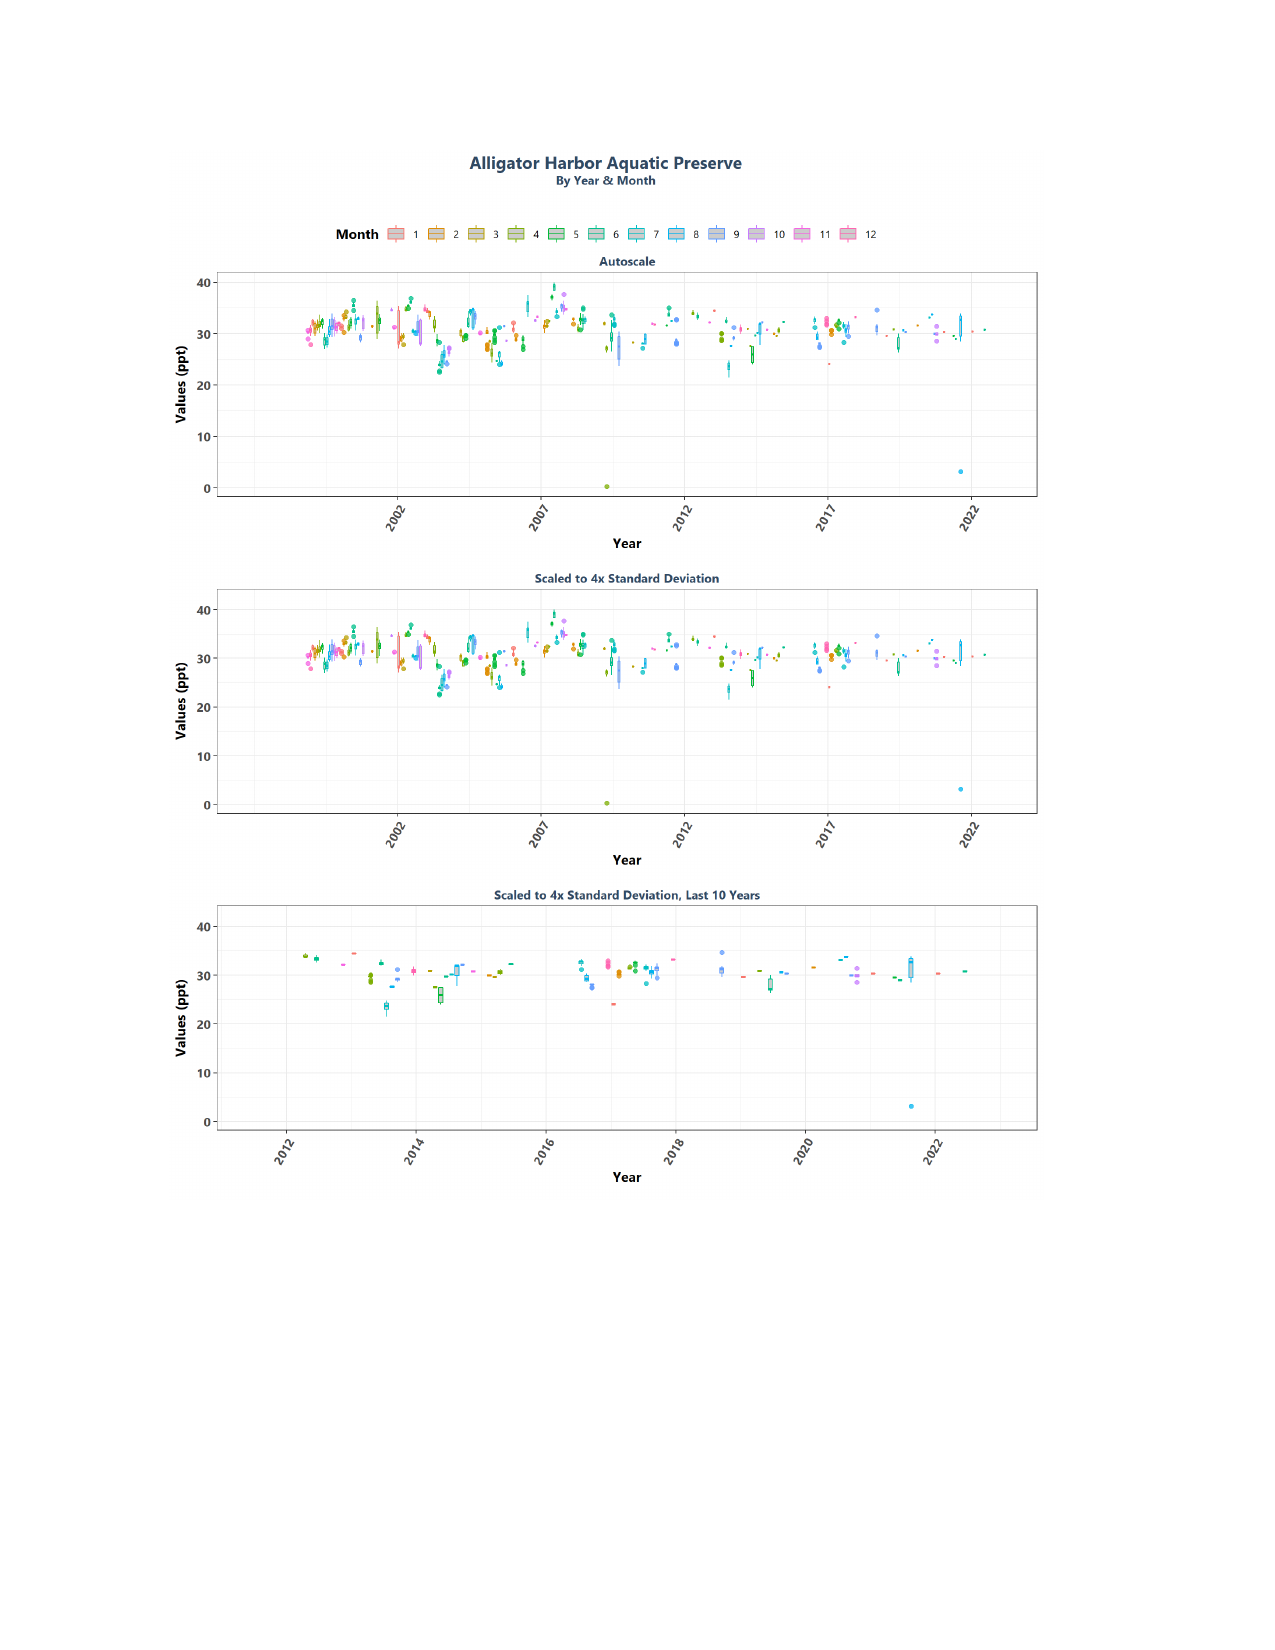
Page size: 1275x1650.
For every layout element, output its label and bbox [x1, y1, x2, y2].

picture [168, 150, 1044, 1200]
